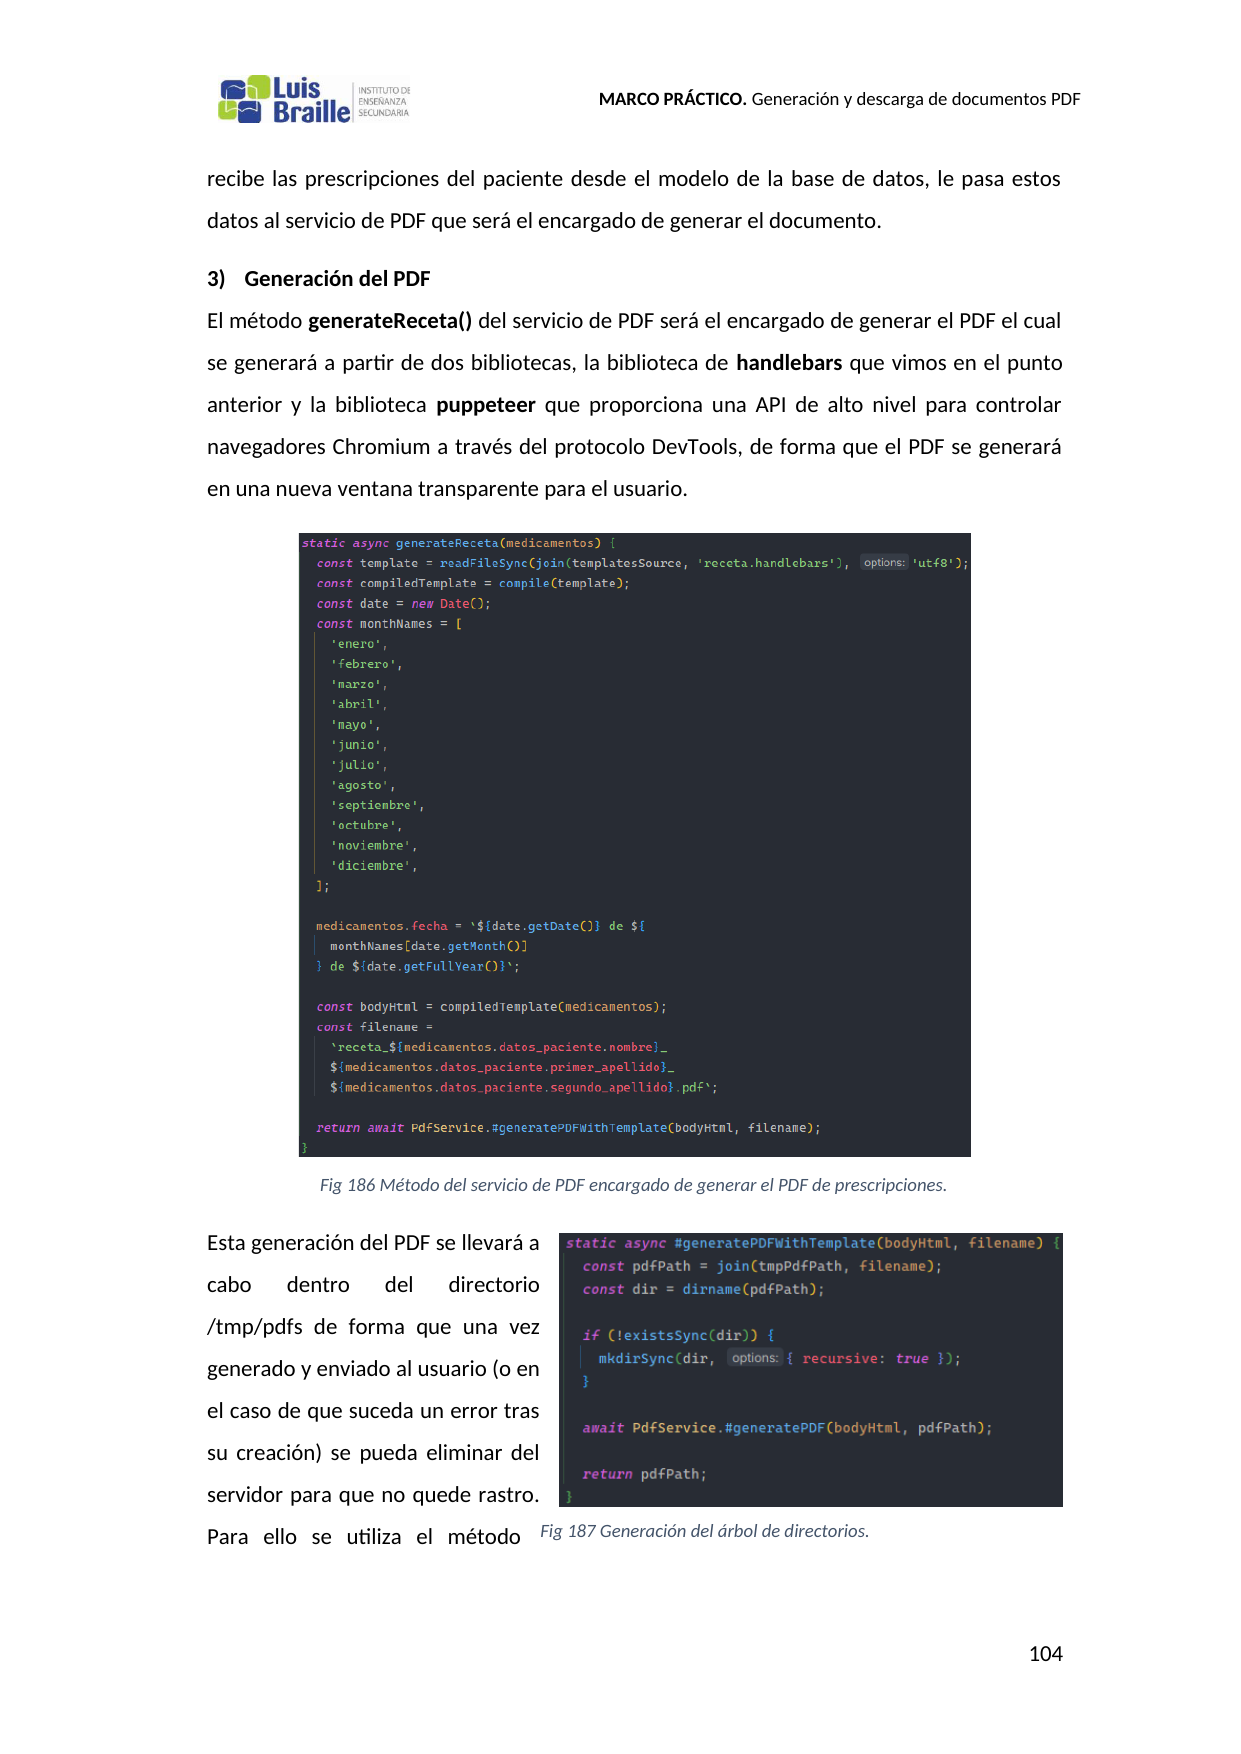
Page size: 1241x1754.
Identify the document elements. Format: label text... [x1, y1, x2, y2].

picture [298, 533, 971, 1157]
list Generación del PDF [207, 264, 1063, 292]
text Fig 186 Método del servicio de PDF encargado de generar el PDF de prescripciones. [207, 1173, 1063, 1196]
text El método generateReceta() del servicio de PDF será el encargado de generar el PDF el cual se generará a partir de dos bibliotecas, la biblioteca de handlebars que vimos en el punto anterior y la biblioteca puppeteer que proporciona una API de alto nivel para controlar navegadores Chromium a través del protocolo DevTools, de forma que el PDF se generará en una nueva ventana transparente para el usuario. [207, 306, 1063, 502]
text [207, 1228, 1063, 1550]
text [207, 164, 1063, 234]
picture [559, 1233, 1063, 1507]
